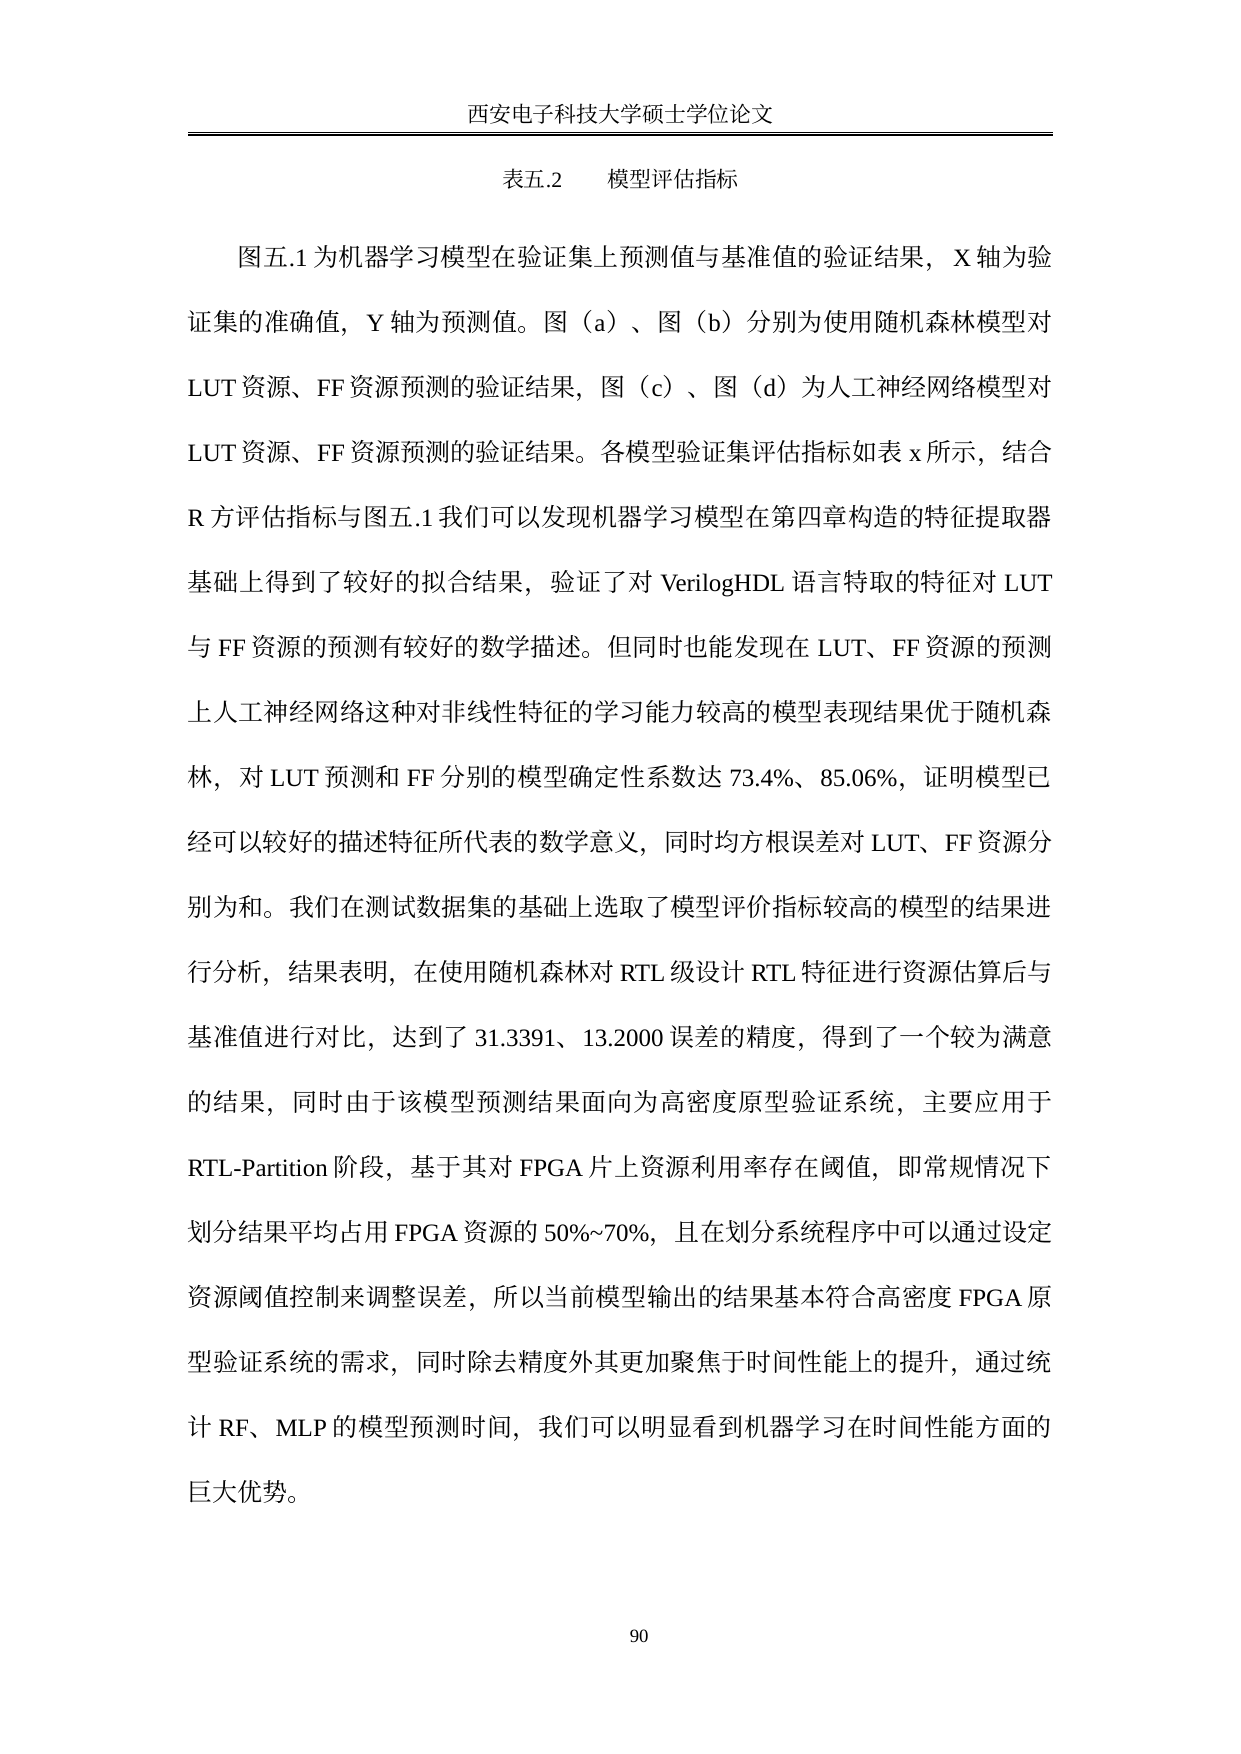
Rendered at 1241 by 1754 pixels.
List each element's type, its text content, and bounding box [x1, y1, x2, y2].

text 模型评估指标 [187, 162, 1053, 194]
text 图5.18为机器学习模型在验证集上预测值与基准值的验证结果，X轴为验证集的准确值，Y轴为预测值。图（a）、图（b）分别为使用随机森林模型对LUT资源、FF资源预测的验证结果，图（c）、图（d）为人工神经网络模型对LUT资源、FF资源预测的验证结果。各模型验证集评估指标如表x所示，结合R方评估指标与图5.18我们可以发现机器学习模型在第四章构造的特征提取器基础上得到了较好的拟合结果，验证了对VerilogHDL语言特取的特征对LUT与FF资源的预测有较好的数学描述。但同时也能发现在LUT、FF资源的预测上人工神经网络这种对非线性特征的学习能力较高的模型表现结果优于随机森林，对LUT预测和FF分别的模型确定性系数达73.4%、85.06%，证明模型已经可以较好的描述特征所代表的数学意义，同时均方根误差对LUT、FF资源分别为和。我们在测试数据集的基础上选取了模型评价指标较高的模型的结果进行分析，结果表明，在使用随机森林对RTL级设计RTL特征进行资源估算后与基准值进行对比，达到了31.3391、13.2000误差的精度，得到了一个较为满意的结果，同时由于该模型预测结果面向为高密度原型验证系统，主要应用于RTL-Partition阶段，基于其对FPGA片上资源利用率存在阈值，即常规情况下划分结果平均占用FPGA资源的50%~70%，且在划分系统程序中可以通过设定资源阈值控制来调整误差，所以当前模型输出的结果基本符合高密度FPGA原型验证系统的需求，同时除去精度外其更加聚焦于时间性能上的提升，通过统计RF、MLP的模型预测时间，我们可以明显看到机器学习在时间性能方面的巨大优势。 [187, 223, 1053, 1523]
